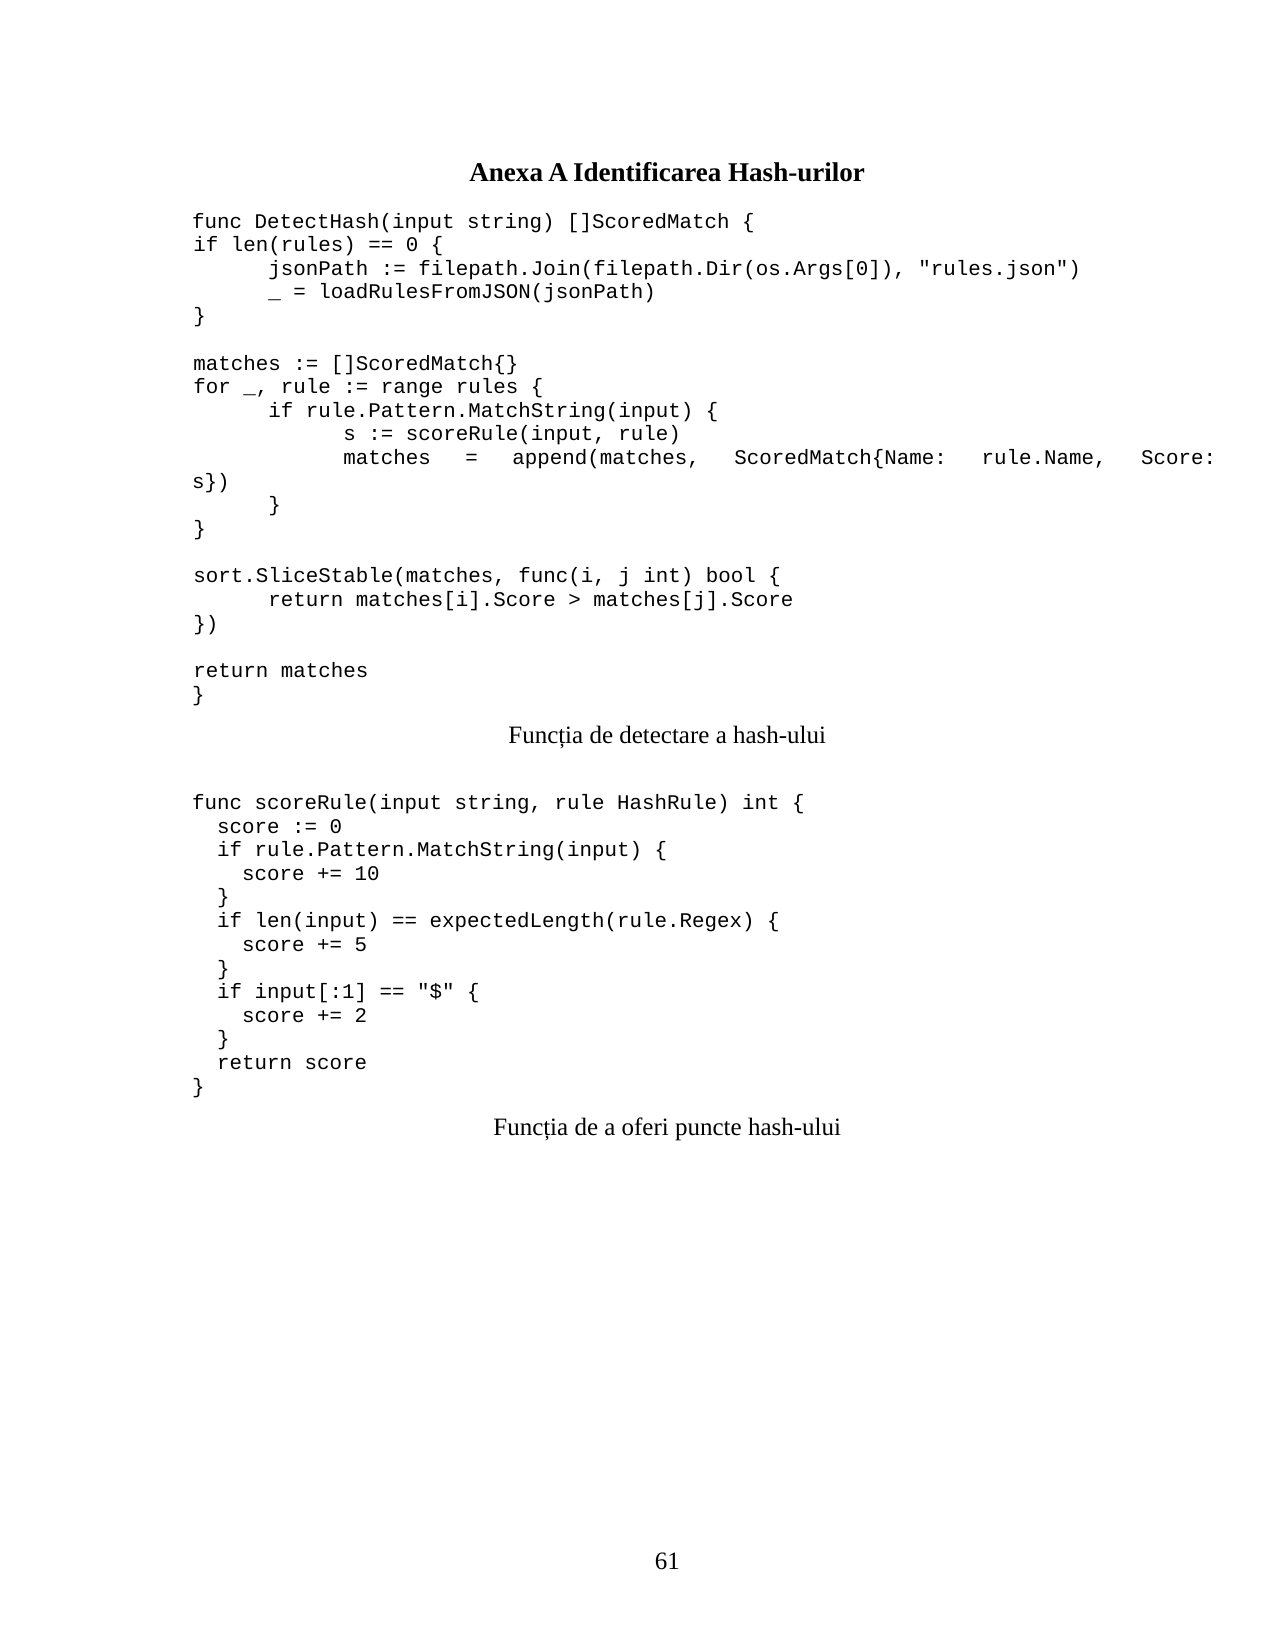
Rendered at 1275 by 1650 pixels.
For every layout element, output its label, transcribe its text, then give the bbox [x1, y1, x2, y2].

text } [118, 1028, 1216, 1052]
text jsonPath := filepath.Join(filepath.Dir(os.Args[0]), "rules.json") [118, 258, 1216, 282]
text matches := []ScoredMatch{} [118, 352, 1216, 376]
text score += 2 [118, 1005, 1216, 1028]
text if rule.Pattern.MatchString(input) { [118, 839, 1216, 863]
text } [118, 1076, 1216, 1099]
text } [118, 305, 1216, 329]
text matches = append(matches, ScoredMatch{Name: rule.Name, Score: s}) [192, 447, 1216, 494]
text score += 10 [118, 863, 1216, 887]
text score := 0 [118, 816, 1216, 839]
text _ = loadRulesFromJSON(jsonPath) [118, 282, 1216, 305]
text } [118, 494, 1216, 518]
text } [118, 957, 1216, 981]
subtitle Anexa A Identificarea Hash-urilor [118, 156, 1216, 187]
text s := scoreRule(input, rule) [118, 423, 1216, 447]
text func scoreRule(input string, rule HashRule) int { [118, 792, 1216, 816]
text score += 5 [118, 934, 1216, 957]
text for _, rule := range rules { [118, 376, 1216, 400]
text } [118, 887, 1216, 910]
text sort.SliceStable(matches, func(i, j int) bool { [118, 565, 1216, 589]
text if input[:1] == "$" { [118, 981, 1216, 1005]
text } [118, 683, 1216, 707]
text if len(input) == expectedLength(rule.Regex) { [118, 910, 1216, 934]
text if rule.Pattern.MatchString(input) { [118, 400, 1216, 423]
text Funcția de detectare a hash-ului [118, 720, 1216, 748]
text return score [118, 1052, 1216, 1076]
text }) [118, 613, 1216, 636]
text Funcția de a oferi puncte hash-ului [118, 1112, 1216, 1141]
text return matches [118, 660, 1216, 683]
text } [118, 518, 1216, 542]
text return matches[i].Score > matches[j].Score [118, 589, 1216, 613]
text func DetectHash(input string) []ScoredMatch { [118, 211, 1216, 234]
text if len(rules) == 0 { [118, 234, 1216, 258]
